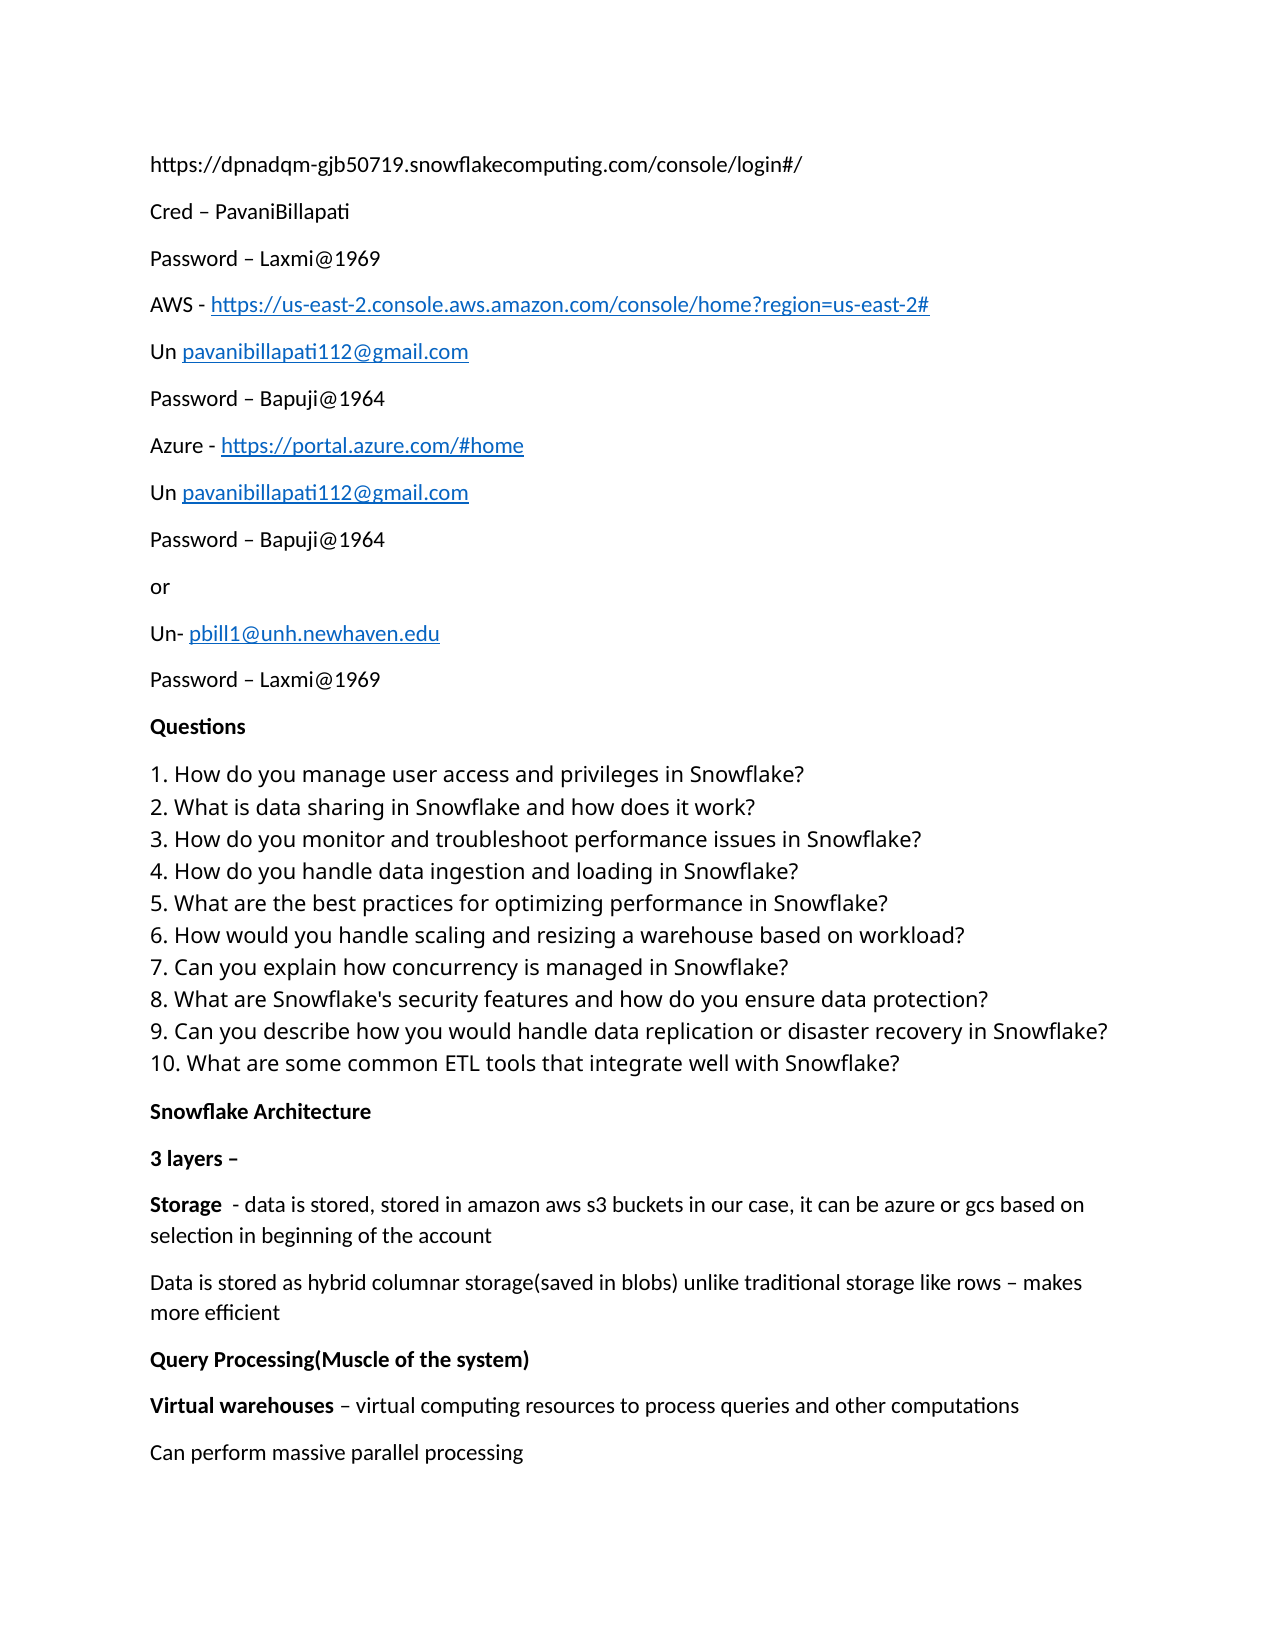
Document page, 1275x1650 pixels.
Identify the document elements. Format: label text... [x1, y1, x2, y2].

text Snowflake Architecture [150, 1097, 1125, 1125]
text Virtual warehouses – virtual computing resources to process queries and other computations [150, 1392, 1125, 1420]
text AWS - https://us-east-2.console.aws.amazon.com/console/home?region=us-east-2# [150, 291, 1125, 319]
text Data is stored as hybrid columnar storage(saved in blobs) unlike traditional storage like rows – makes more efficient [150, 1268, 1125, 1326]
text Can perform massive parallel processing [150, 1438, 1125, 1467]
text https://dpnadqm-gjb50719.snowflakecomputing.com/console/login#/ [150, 150, 1125, 178]
text Password – Laxmi@1969 [150, 244, 1125, 272]
text Password – Laxmi@1969 [150, 666, 1125, 694]
text Un pavanibillapati112@gmail.com [150, 337, 1125, 366]
text Password – Bapuji@1964 [150, 384, 1125, 412]
text Password – Bapuji@1964 [150, 525, 1125, 553]
text Questions [150, 712, 1125, 741]
text 3 layers – [150, 1144, 1125, 1172]
text Cred – PavaniBillapati [150, 197, 1125, 225]
text or [150, 572, 1125, 600]
text Azure - https://portal.azure.com/#home [150, 431, 1125, 459]
text Storage - data is stored, stored in amazon aws s3 buckets in our case, it can be azure or gcs based on selection in beginning of the account [150, 1191, 1125, 1249]
text Un pavanibillapati112@gmail.com [150, 478, 1125, 506]
text Query Processing(Muscle of the system) [150, 1345, 1125, 1373]
text Un- pbill1@unh.newhaven.edu [150, 619, 1125, 647]
text 1. How do you manage user access and privileges in Snowflake? 2. What is data sharing in Snowflake and how does it work? 3. How do you monitor and troubleshoot performance issues in Snowflake? 4. How do you handle data ingestion and loading in Snowflake? 5. What are the best practices for optimizing performance in Snowflake? 6. How would you handle scaling and resizing a warehouse based on workload? 7. Can you explain how concurrency is managed in Snowflake? 8. What are Snowflake's security features and how do you ensure data protection? 9. Can you describe how you would handle data replication or disaster recovery in Snowflake? 10. What are some common ETL tools that integrate well with Snowflake? [150, 759, 1125, 1078]
